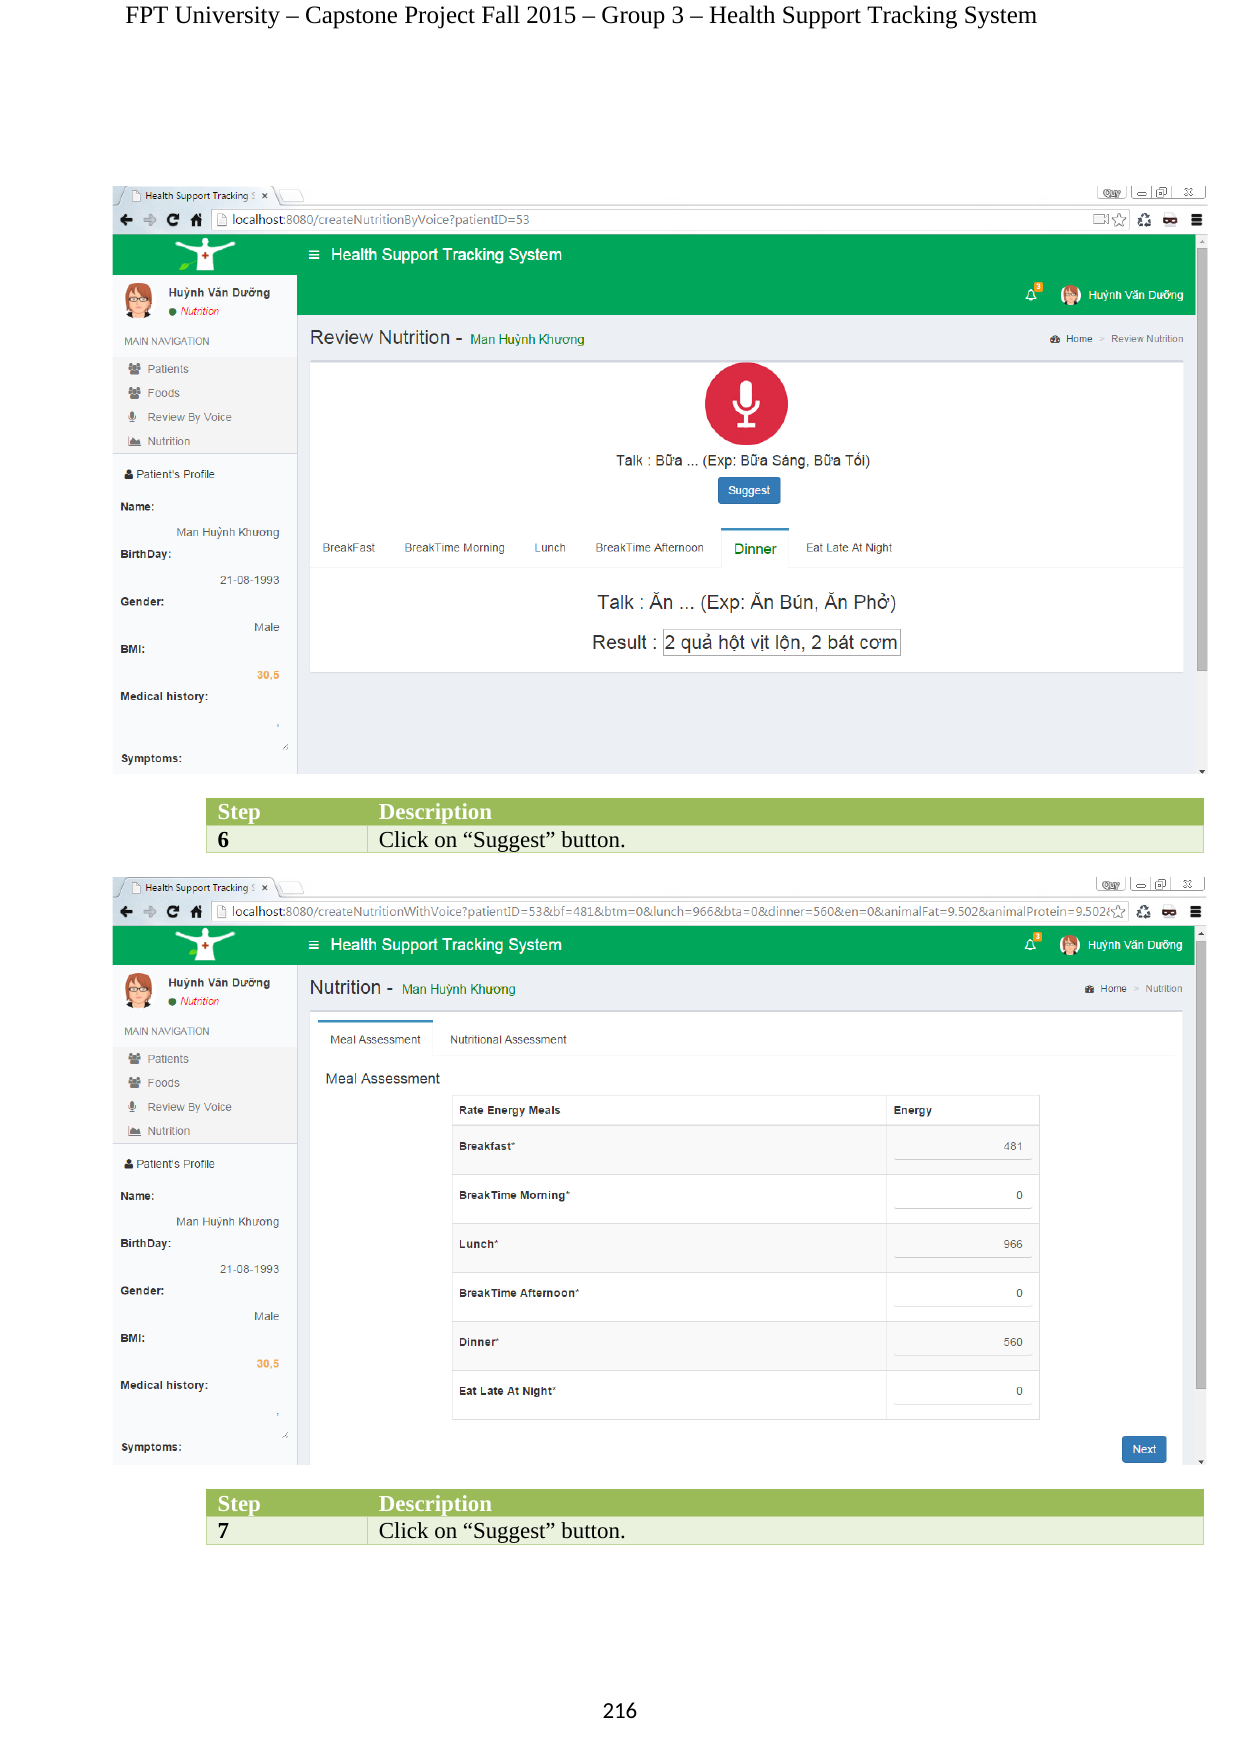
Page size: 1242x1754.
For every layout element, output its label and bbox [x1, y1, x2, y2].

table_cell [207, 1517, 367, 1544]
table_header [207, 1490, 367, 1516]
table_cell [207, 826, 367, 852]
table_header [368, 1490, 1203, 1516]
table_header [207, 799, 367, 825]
picture [112, 877, 1207, 1465]
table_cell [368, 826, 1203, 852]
picture [112, 186, 1208, 774]
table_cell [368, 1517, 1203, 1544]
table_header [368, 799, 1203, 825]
